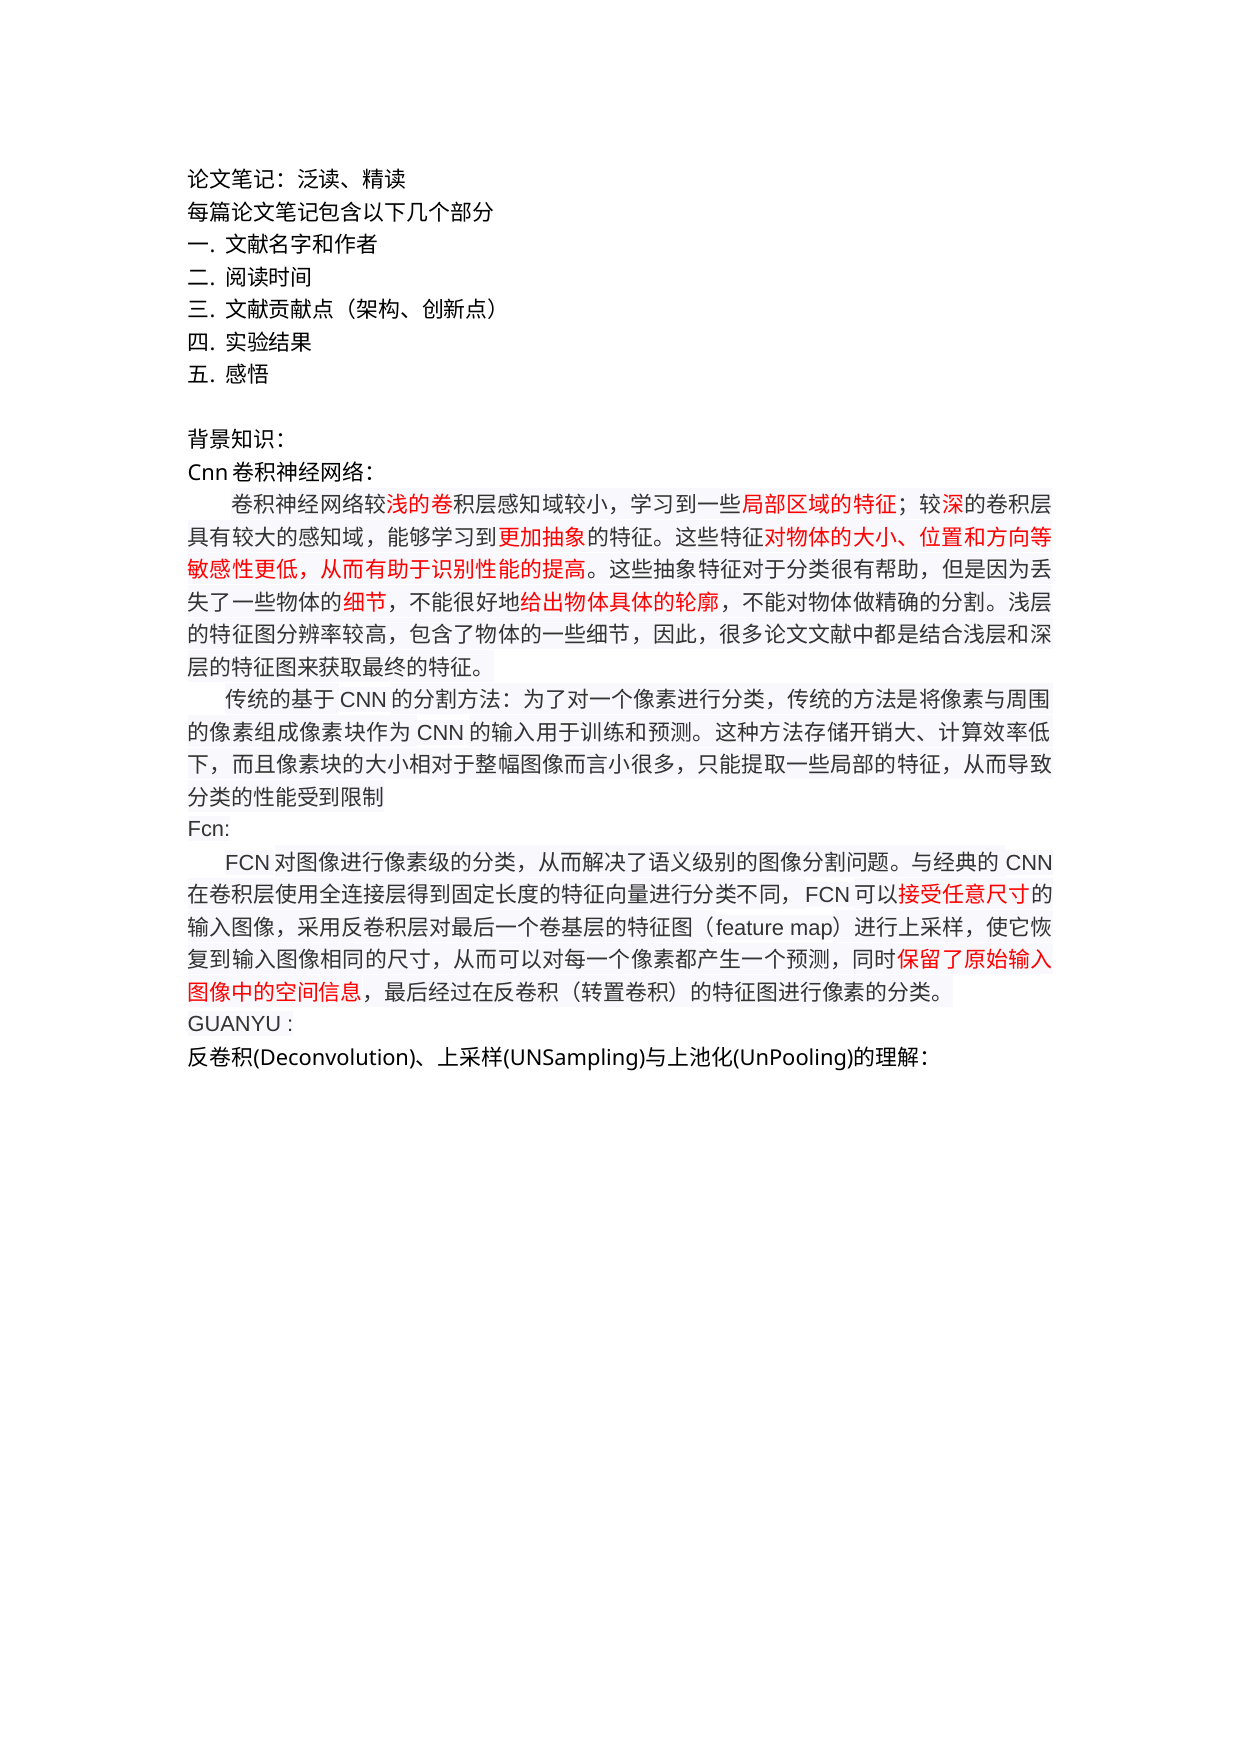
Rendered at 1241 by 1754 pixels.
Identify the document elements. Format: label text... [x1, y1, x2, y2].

text FCN对图像进行像素级的分类，从而解决了语义级别的图像分割问题。与经典的CNN在卷积层使用全连接层得到固定长度的特征向量进行分类不同，FCN可以接受任意尺寸的输入图像，采用反卷积层对最后一个卷基层的特征图（feature map）进行上采样，使它恢复到输入图像相同的尺寸，从而可以对每一个像素都产生一个预测，同时保留了原始输入图像中的空间信息，最后经过在反卷积（转置卷积）的特征图进行像素的分类。 [187, 844, 1053, 1007]
text Fcn: [187, 812, 1053, 844]
text GUANYU : [187, 1007, 1053, 1039]
text 反卷积(Deconvolution)、上采样(UNSampling)与上池化(UnPooling)的理解： [187, 1039, 1053, 1072]
text 背景知识： [187, 422, 1053, 454]
list 文献贡献点（架构、创新点） [187, 292, 1053, 324]
list 文献名字和作者 [187, 227, 1053, 259]
text 卷积神经网络较浅的卷积层感知域较小，学习到一些局部区域的特征；较深的卷积层具有较大的感知域，能够学习到更加抽象的特征。这些特征对物体的大小、位置和方向等敏感性更低，从而有助于识别性能的提高。这些抽象特征对于分类很有帮助，但是因为丢失了一些物体的细节，不能很好地给出物体具体的轮廓，不能对物体做精确的分割。浅层的特征图分辨率较高，包含了物体的一些细节，因此，很多论文文献中都是结合浅层和深层的特征图来获取最终的特征。 [187, 487, 1053, 682]
text 每篇论文笔记包含以下几个部分 [187, 194, 1053, 227]
text 传统的基于CNN的分割方法：为了对一个像素进行分类，传统的方法是将像素与周围的像素组成像素块作为CNN的输入用于训练和预测。这种方法存储开销大、计算效率低下，而且像素块的大小相对于整幅图像而言小很多，只能提取一些局部的特征，从而导致分类的性能受到限制 [187, 682, 1053, 812]
text Cnn卷积神经网络： [187, 454, 1053, 487]
list 阅读时间 [187, 259, 1053, 292]
list 感悟 [187, 357, 1053, 389]
text 论文笔记：泛读、精读 [187, 162, 1053, 194]
list 实验结果 [187, 324, 1053, 357]
